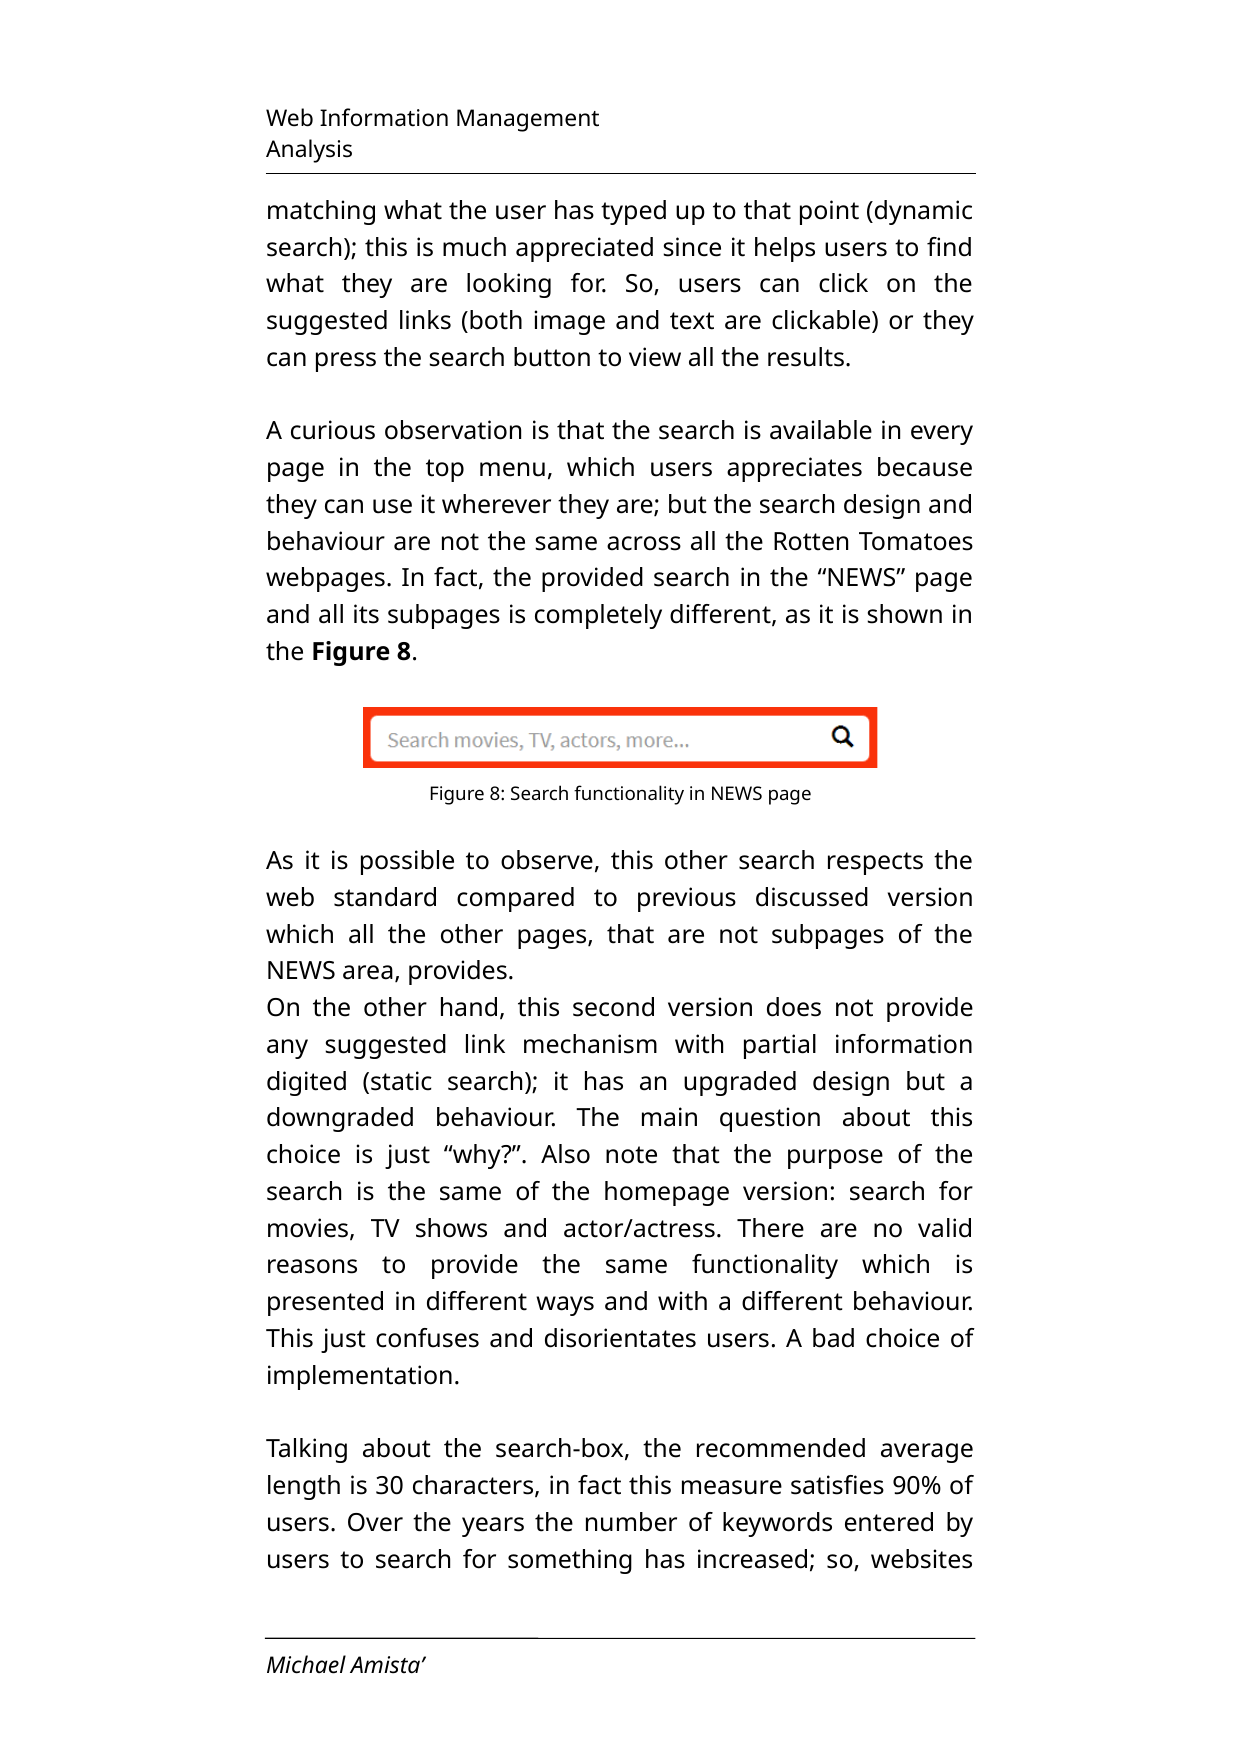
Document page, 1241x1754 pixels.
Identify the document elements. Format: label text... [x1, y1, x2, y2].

text As it is possible to observe, this other search respects the web standard compared to previous discussed version which all the other pages, that are not subpages of the NEWS area, provides. [266, 843, 974, 987]
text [266, 192, 974, 373]
text On the other hand, this second version does not provide any suggested link mechanism with partial information digited (static search); it has an upgraded design but a downgraded behaviour. The main question about this choice is just “why?”. Also note that the purpose of the search is the same of the homepage version: search for movies, TV shows and actor/actress. There are no valid reasons to provide the same functionality which is presented in different ways and with a different behaviour. This just confuses and disorientates users. A bad choice of implementation. [266, 990, 974, 1392]
text Figure 8: Search functionality in NEWS page [266, 780, 974, 806]
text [266, 1431, 974, 1575]
text A curious observation is that the search is available in every page in the top menu, which users appreciates because they can use it wherever they are; but the search design and behaviour are not the same across all the Rotten Tomatoes webpages. In fact, the provided search in the “NEWS” page and all its subpages is completely different, as it is shown in the Figure 8. [266, 413, 974, 668]
picture [363, 707, 878, 768]
